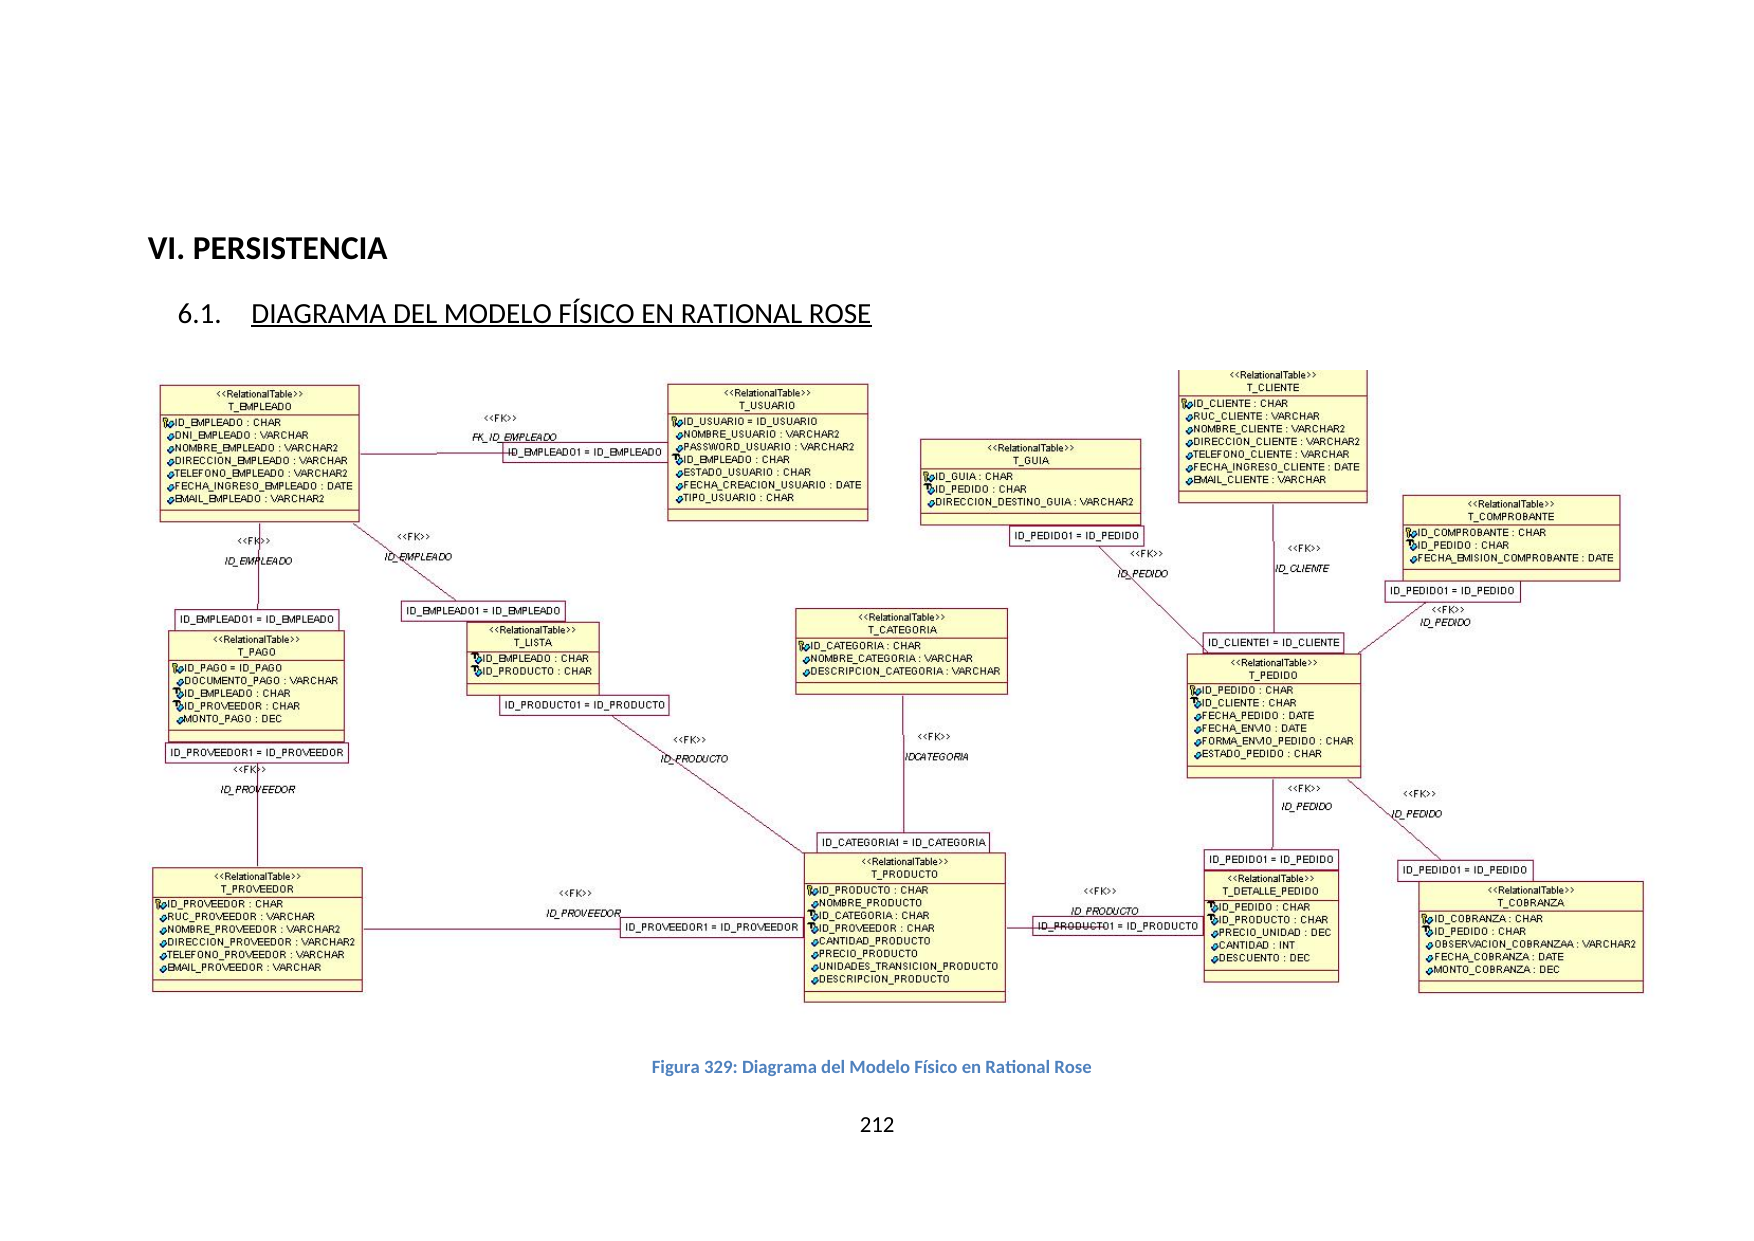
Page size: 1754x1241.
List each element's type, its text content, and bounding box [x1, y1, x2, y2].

subtitle VI. PERSISTENCIA [148, 227, 1606, 268]
picture [147, 370, 1660, 1027]
subtitle DIAGRAMA DEL MODELO FÍSICO EN RATIONAL ROSE [177, 295, 1606, 330]
